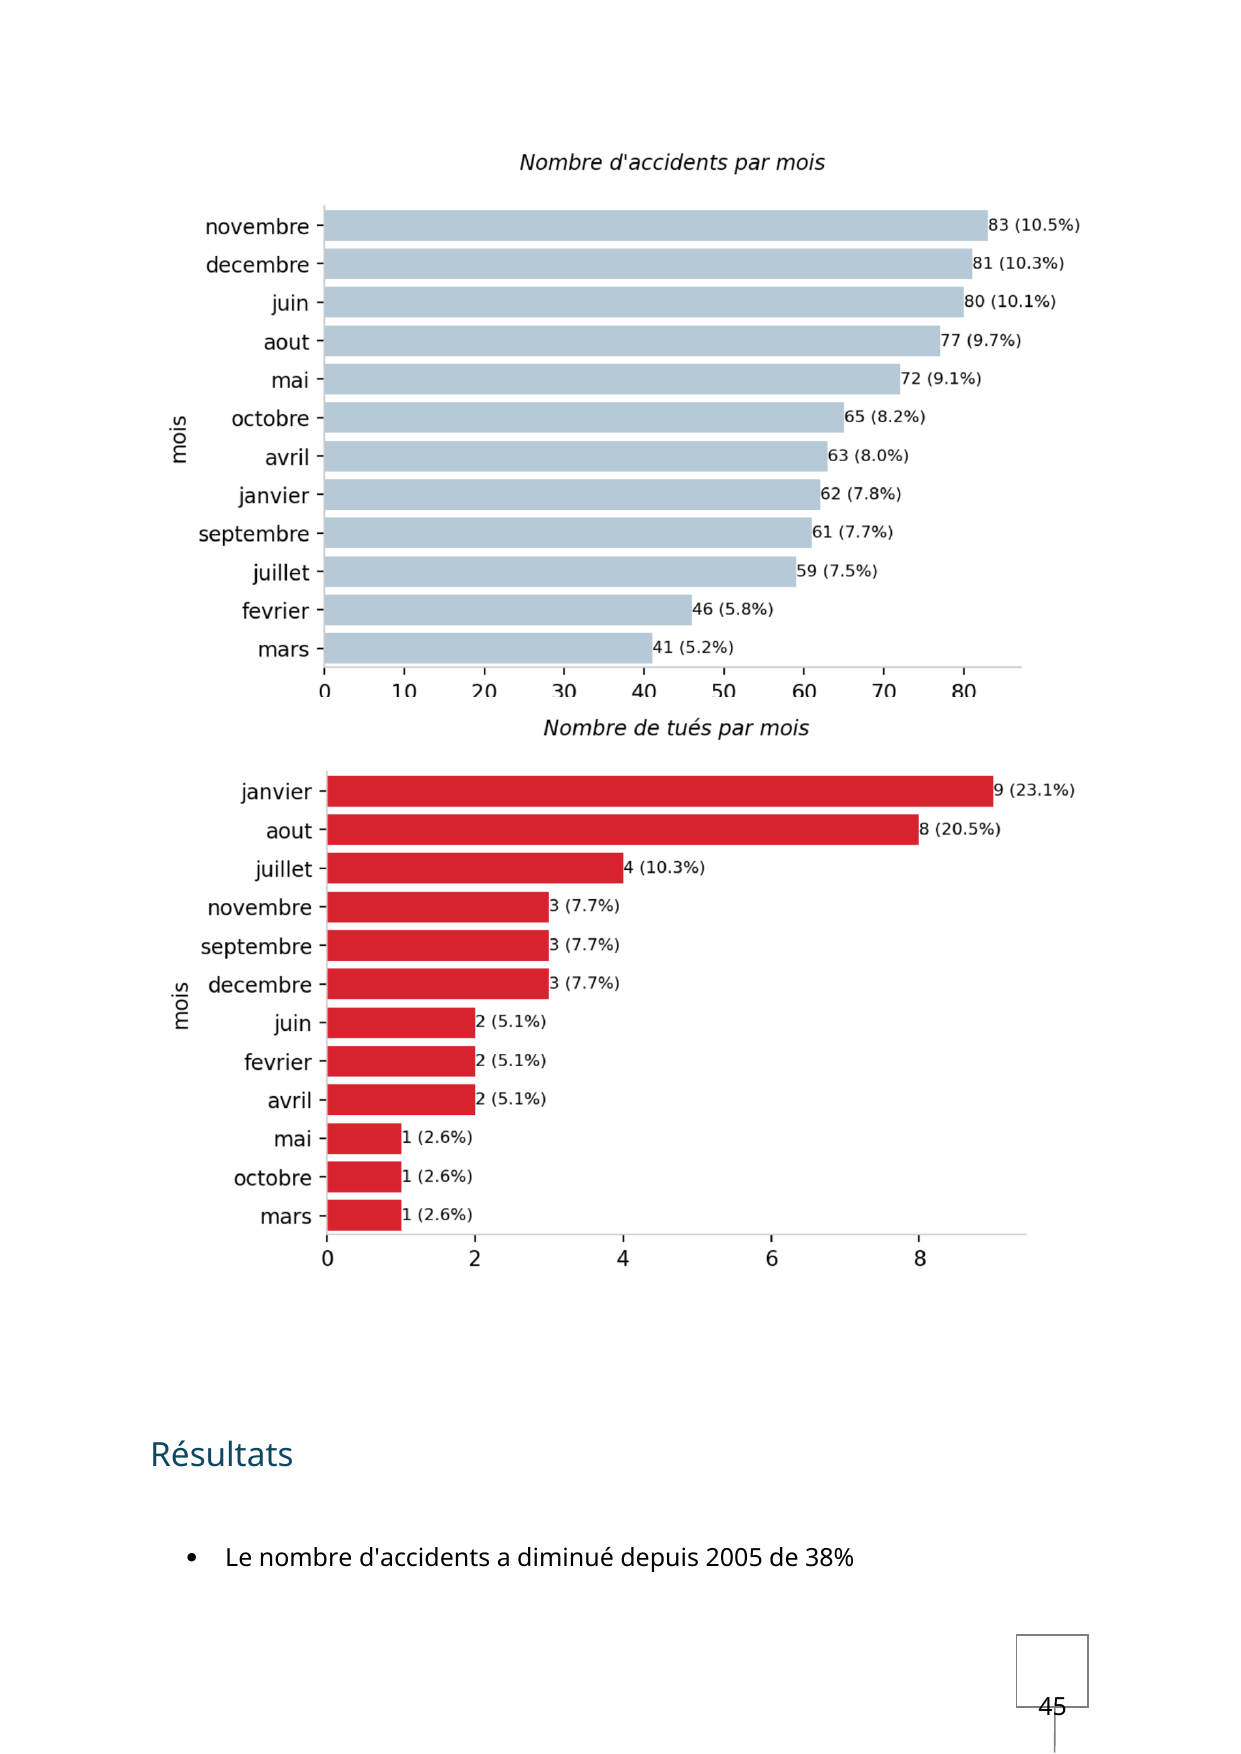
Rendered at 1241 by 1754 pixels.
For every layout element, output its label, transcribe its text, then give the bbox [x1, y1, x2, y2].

subtitle Résultats [150, 1431, 1090, 1476]
picture [150, 702, 1089, 1267]
list Le nombre d'accidents a diminué depuis 2005 de 38% [187, 1539, 1090, 1573]
picture [150, 150, 1089, 697]
